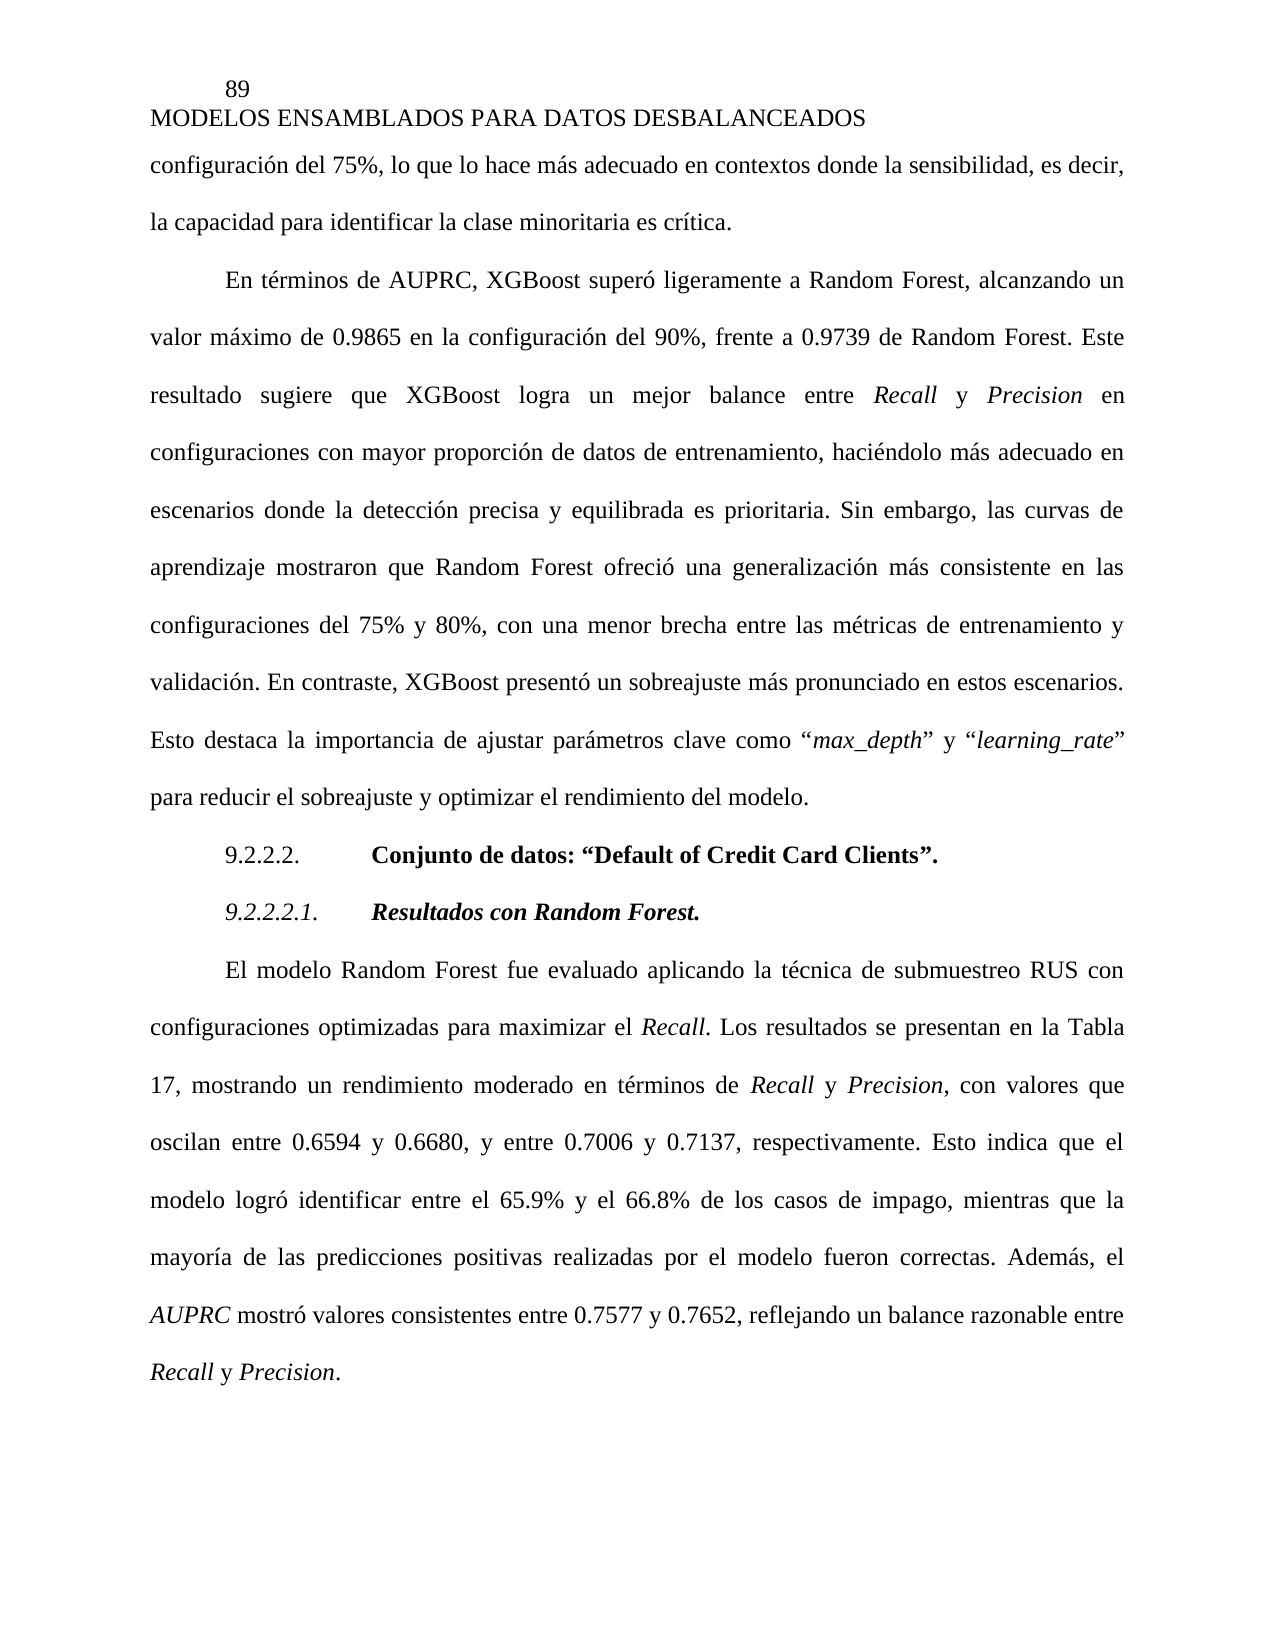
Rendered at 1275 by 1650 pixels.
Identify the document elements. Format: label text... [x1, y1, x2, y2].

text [150, 150, 1125, 236]
subtitle Resultados con Random Forest. [225, 897, 1125, 926]
text En términos de AUPRC, XGBoost superó ligeramente a Random Forest, alcanzando un valor máximo de 0.9865 en la configuración del 90%, frente a 0.9739 de Random Forest. Este resultado sugiere que XGBoost logra un mejor balance entre Recall y Precision en configuraciones con mayor proporción de datos de entrenamiento, haciéndolo más adecuado en escenarios donde la detección precisa y equilibrada es prioritaria. Sin embargo, las curvas de aprendizaje mostraron que Random Forest ofreció una generalización más consistente en las configuraciones del 75% y 80%, con una menor brecha entre las métricas de entrenamiento y validación. En contraste, XGBoost presentó un sobreajuste más pronunciado en estos escenarios. Esto destaca la importancia de ajustar parámetros clave como “max_depth” y “learning_rate” para reducir el sobreajuste y optimizar el rendimiento del modelo. [150, 265, 1125, 811]
text El modelo Random Forest fue evaluado aplicando la técnica de submuestreo RUS con configuraciones optimizadas para maximizar el Recall. Los resultados se presentan en la Tabla 17, mostrando un rendimiento moderado en términos de Recall y Precision, con valores que oscilan entre 0.6594 y 0.6680, y entre 0.7006 y 0.7137, respectivamente. Esto indica que el modelo logró identificar entre el 65.9% y el 66.8% de los casos de impago, mientras que la mayoría de las predicciones positivas realizadas por el modelo fueron correctas. Además, el AUPRC mostró valores consistentes entre 0.7577 y 0.7652, reflejando un balance razonable entre Recall y Precision. [150, 955, 1125, 1386]
subtitle Conjunto de datos: “Default of Credit Card Clients”. [225, 840, 1125, 869]
